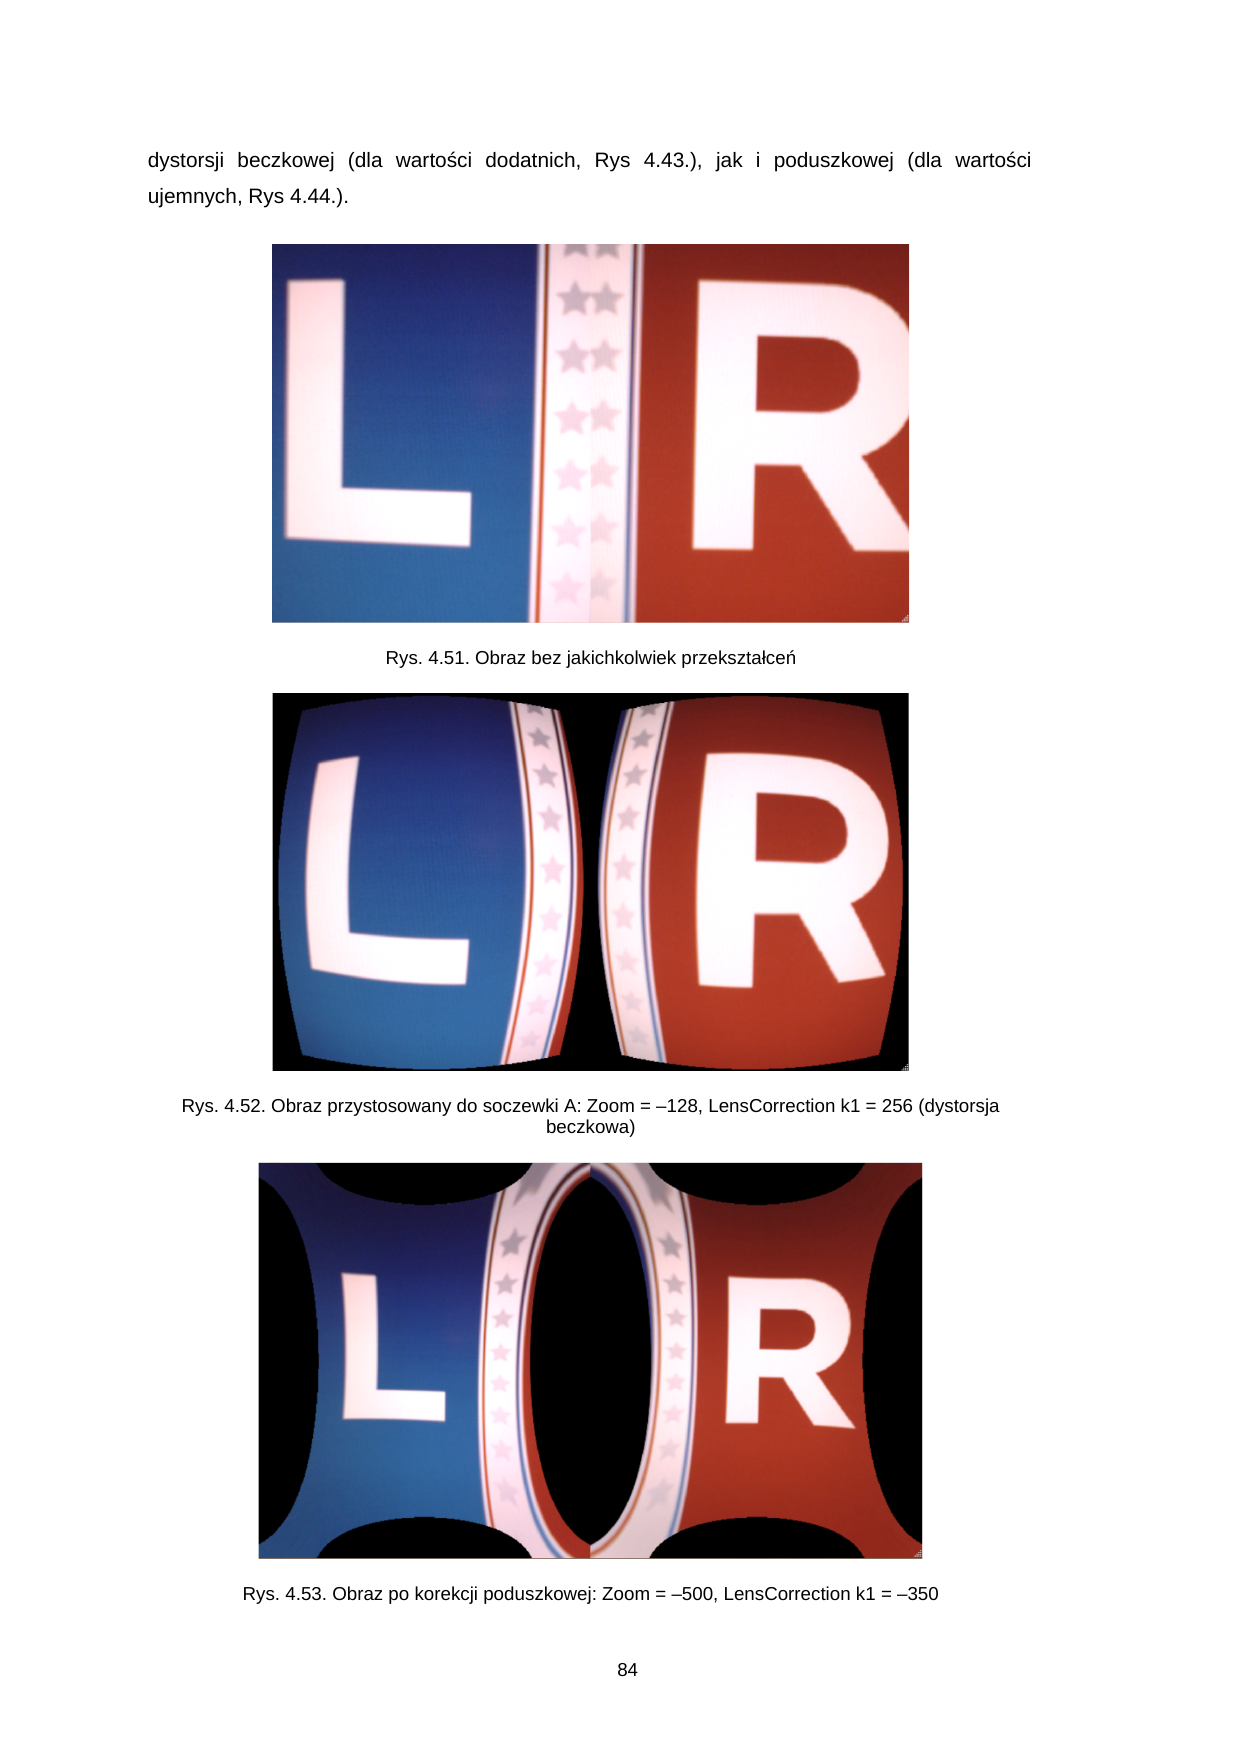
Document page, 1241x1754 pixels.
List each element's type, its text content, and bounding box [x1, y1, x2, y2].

picture [272, 244, 910, 623]
picture [258, 1162, 923, 1559]
picture [272, 693, 909, 1071]
text Rys. 4.52. Obraz przystosowany do soczewki A: Zoom = –128, LensCorrection k1 = 256 (dystorsja beczkowa) [148, 1095, 1033, 1138]
text Rys. 4.53. Obraz po korekcji poduszkowej: Zoom = –500, LensCorrection k1 = –350 [148, 1583, 1033, 1605]
text Rys. 4.51. Obraz bez jakichkolwiek przekształceń [148, 647, 1033, 669]
